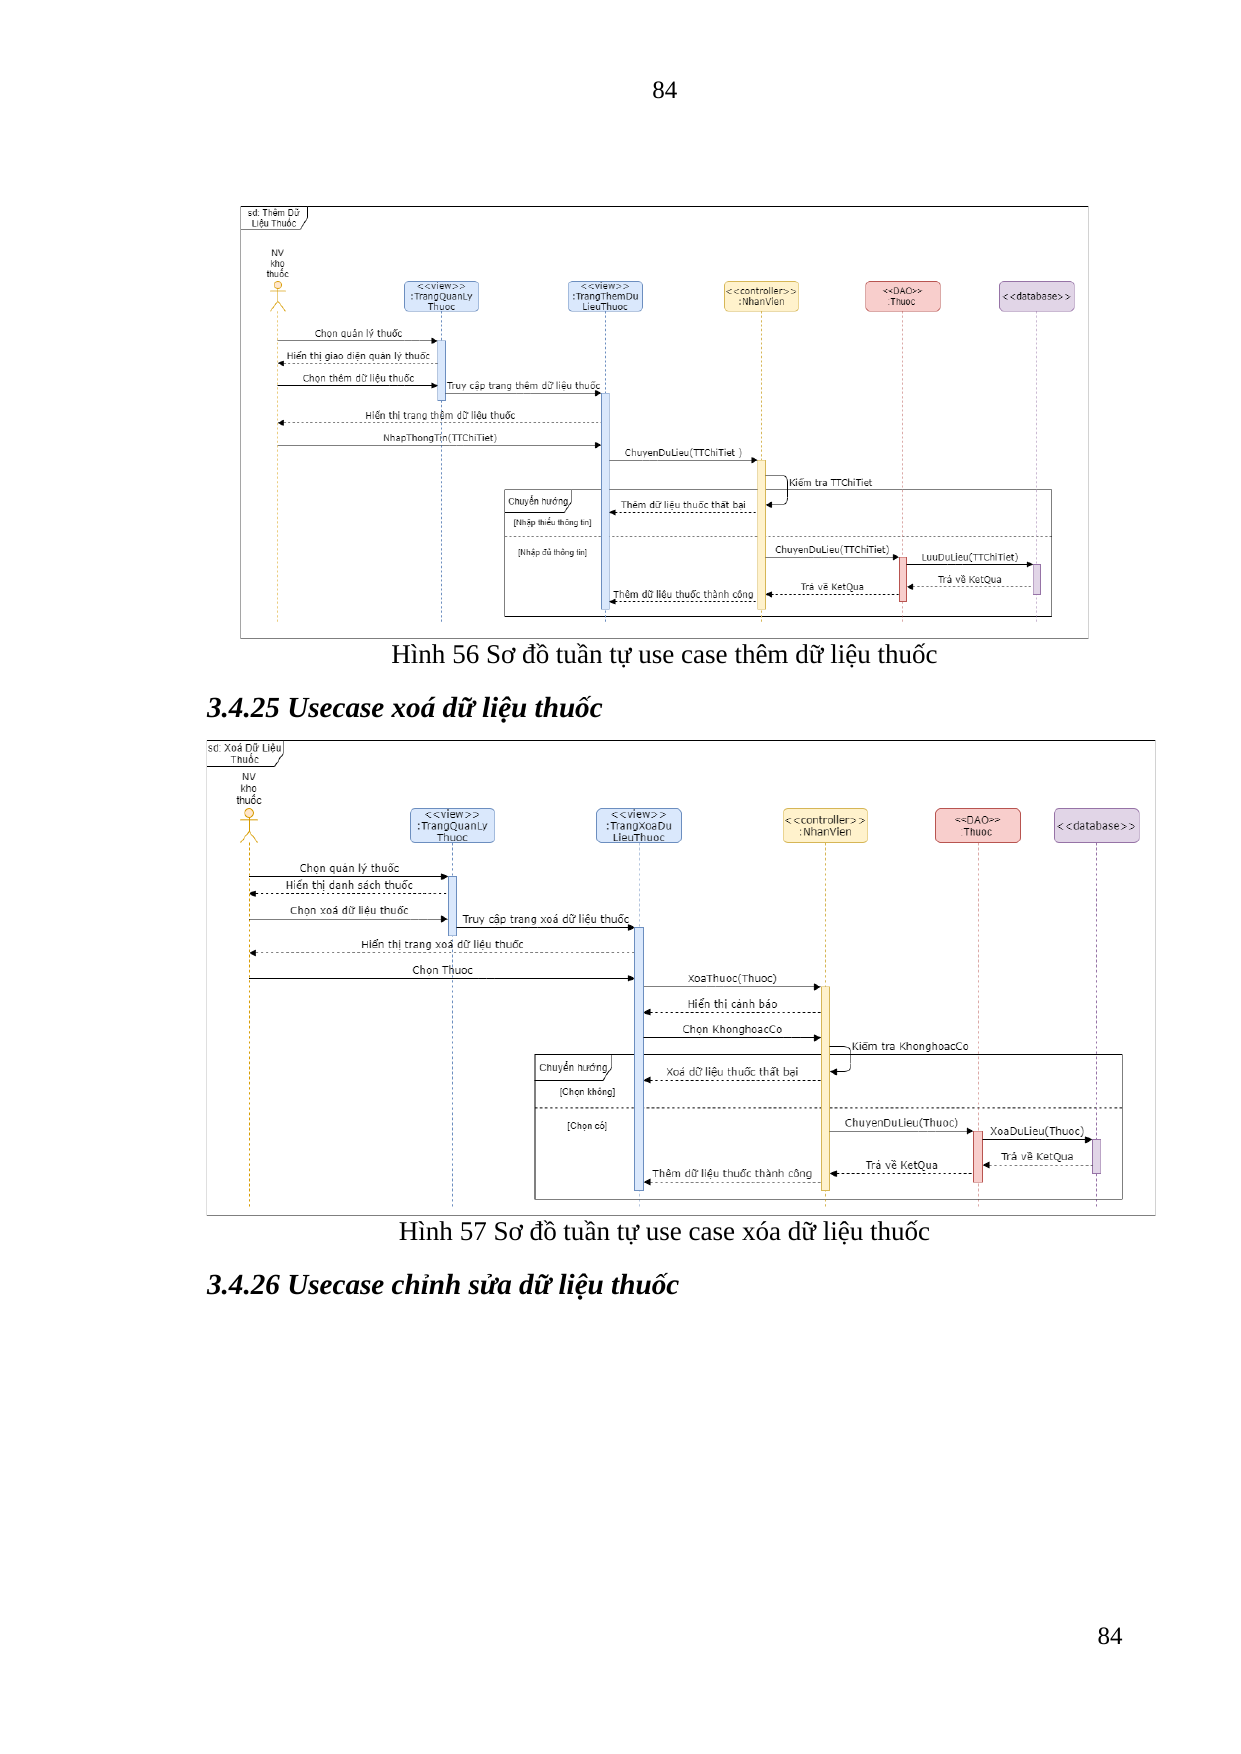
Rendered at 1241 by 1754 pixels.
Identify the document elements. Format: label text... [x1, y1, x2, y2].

text 3.4.26 Usecase chỉnh sửa dữ liệu thuốc [207, 1267, 1132, 1301]
text 3.4.25 Usecase xoá dữ liệu thuốc [207, 690, 1132, 724]
picture [240, 206, 1089, 639]
picture [206, 740, 1156, 1216]
